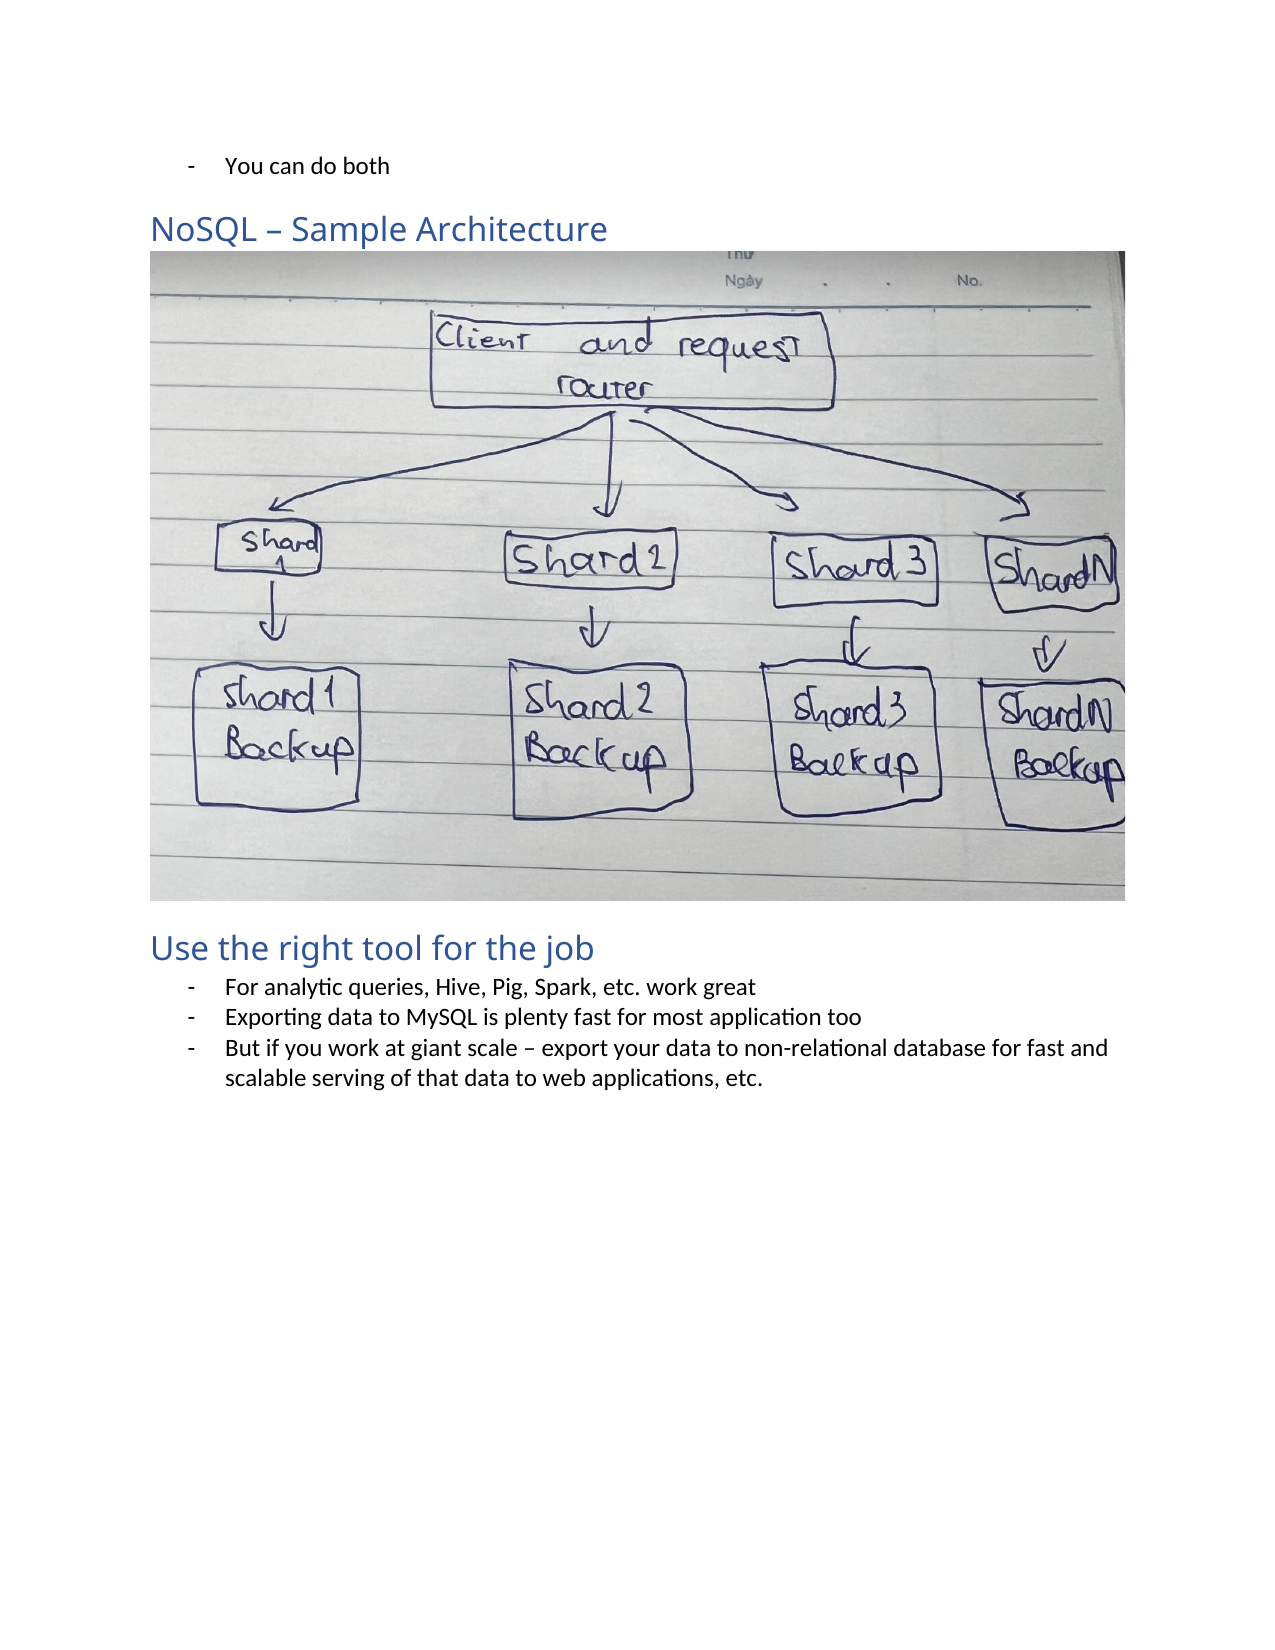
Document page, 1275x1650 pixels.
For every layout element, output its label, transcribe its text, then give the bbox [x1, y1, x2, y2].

picture [150, 251, 1125, 901]
subtitle Use the right tool for the job [150, 925, 1125, 971]
list You can do both [187, 150, 1125, 181]
subtitle NoSQL – Sample Architecture [150, 206, 1125, 251]
list Exporting data to MySQL is plenty fast for most application too [187, 1001, 1125, 1032]
list But if you work at giant scale – export your data to non-relational database for fast and scalable serving of that data to web applications, etc. [187, 1032, 1125, 1093]
list For analytic queries, Hive, Pig, Spark, etc. work great [187, 971, 1125, 1001]
